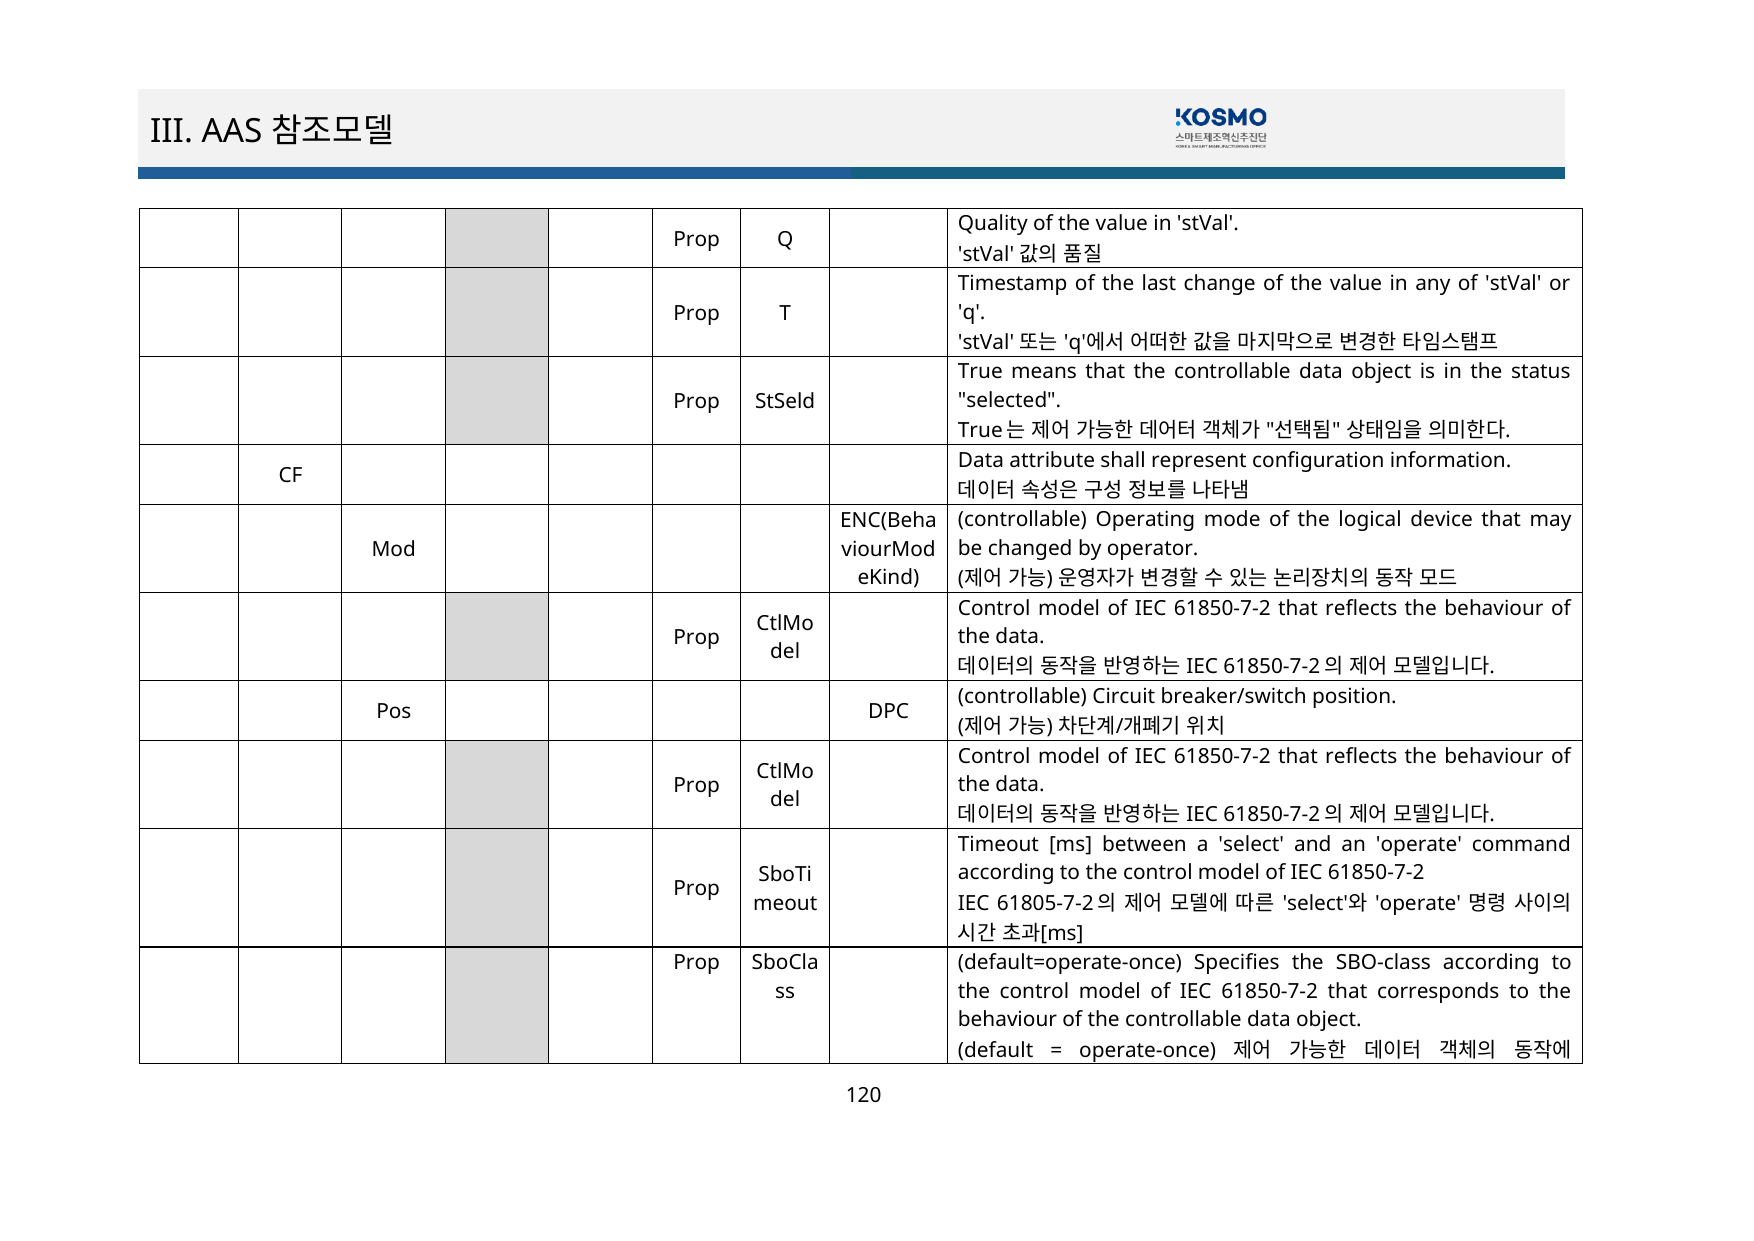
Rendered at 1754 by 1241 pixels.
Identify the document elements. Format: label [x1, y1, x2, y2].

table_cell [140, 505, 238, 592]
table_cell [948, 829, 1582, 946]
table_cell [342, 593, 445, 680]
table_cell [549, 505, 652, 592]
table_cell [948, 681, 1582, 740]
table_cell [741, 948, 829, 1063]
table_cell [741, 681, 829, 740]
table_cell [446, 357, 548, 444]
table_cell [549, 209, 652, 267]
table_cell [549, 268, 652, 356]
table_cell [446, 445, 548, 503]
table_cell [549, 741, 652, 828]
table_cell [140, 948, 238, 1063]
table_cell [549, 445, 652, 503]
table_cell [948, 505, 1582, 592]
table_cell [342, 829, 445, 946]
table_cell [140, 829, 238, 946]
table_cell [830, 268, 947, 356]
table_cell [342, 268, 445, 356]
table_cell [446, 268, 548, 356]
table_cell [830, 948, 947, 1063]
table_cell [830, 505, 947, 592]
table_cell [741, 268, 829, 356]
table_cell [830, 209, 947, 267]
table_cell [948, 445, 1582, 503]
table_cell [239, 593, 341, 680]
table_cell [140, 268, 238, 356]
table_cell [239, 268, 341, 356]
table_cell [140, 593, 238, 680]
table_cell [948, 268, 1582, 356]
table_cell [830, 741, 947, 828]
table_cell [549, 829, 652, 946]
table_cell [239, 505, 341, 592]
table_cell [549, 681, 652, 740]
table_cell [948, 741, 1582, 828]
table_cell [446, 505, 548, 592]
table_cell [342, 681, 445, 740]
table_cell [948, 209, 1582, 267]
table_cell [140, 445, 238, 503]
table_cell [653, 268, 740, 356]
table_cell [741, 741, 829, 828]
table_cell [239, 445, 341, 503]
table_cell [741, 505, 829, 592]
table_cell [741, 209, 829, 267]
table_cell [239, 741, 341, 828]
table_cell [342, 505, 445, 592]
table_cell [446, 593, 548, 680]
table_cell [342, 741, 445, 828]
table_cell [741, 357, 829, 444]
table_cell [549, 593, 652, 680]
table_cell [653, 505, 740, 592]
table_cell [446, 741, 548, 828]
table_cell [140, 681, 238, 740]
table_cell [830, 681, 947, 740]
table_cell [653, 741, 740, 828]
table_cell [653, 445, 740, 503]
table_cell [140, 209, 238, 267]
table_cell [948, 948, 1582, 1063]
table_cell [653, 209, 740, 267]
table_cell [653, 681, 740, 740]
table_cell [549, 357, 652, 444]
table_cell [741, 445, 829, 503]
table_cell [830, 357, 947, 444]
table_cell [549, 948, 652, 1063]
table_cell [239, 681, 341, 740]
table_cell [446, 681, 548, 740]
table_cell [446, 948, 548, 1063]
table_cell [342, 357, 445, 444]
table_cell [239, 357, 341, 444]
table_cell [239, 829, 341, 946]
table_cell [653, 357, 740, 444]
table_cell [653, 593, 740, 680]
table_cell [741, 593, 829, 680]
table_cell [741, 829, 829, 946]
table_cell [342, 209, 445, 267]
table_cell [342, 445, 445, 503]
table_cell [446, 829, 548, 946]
picture [1175, 108, 1267, 148]
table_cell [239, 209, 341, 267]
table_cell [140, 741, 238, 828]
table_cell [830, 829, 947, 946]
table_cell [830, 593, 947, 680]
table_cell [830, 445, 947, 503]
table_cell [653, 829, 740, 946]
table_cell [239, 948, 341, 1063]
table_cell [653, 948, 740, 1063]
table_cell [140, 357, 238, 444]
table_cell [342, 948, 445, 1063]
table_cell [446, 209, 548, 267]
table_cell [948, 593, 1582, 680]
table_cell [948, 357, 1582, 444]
